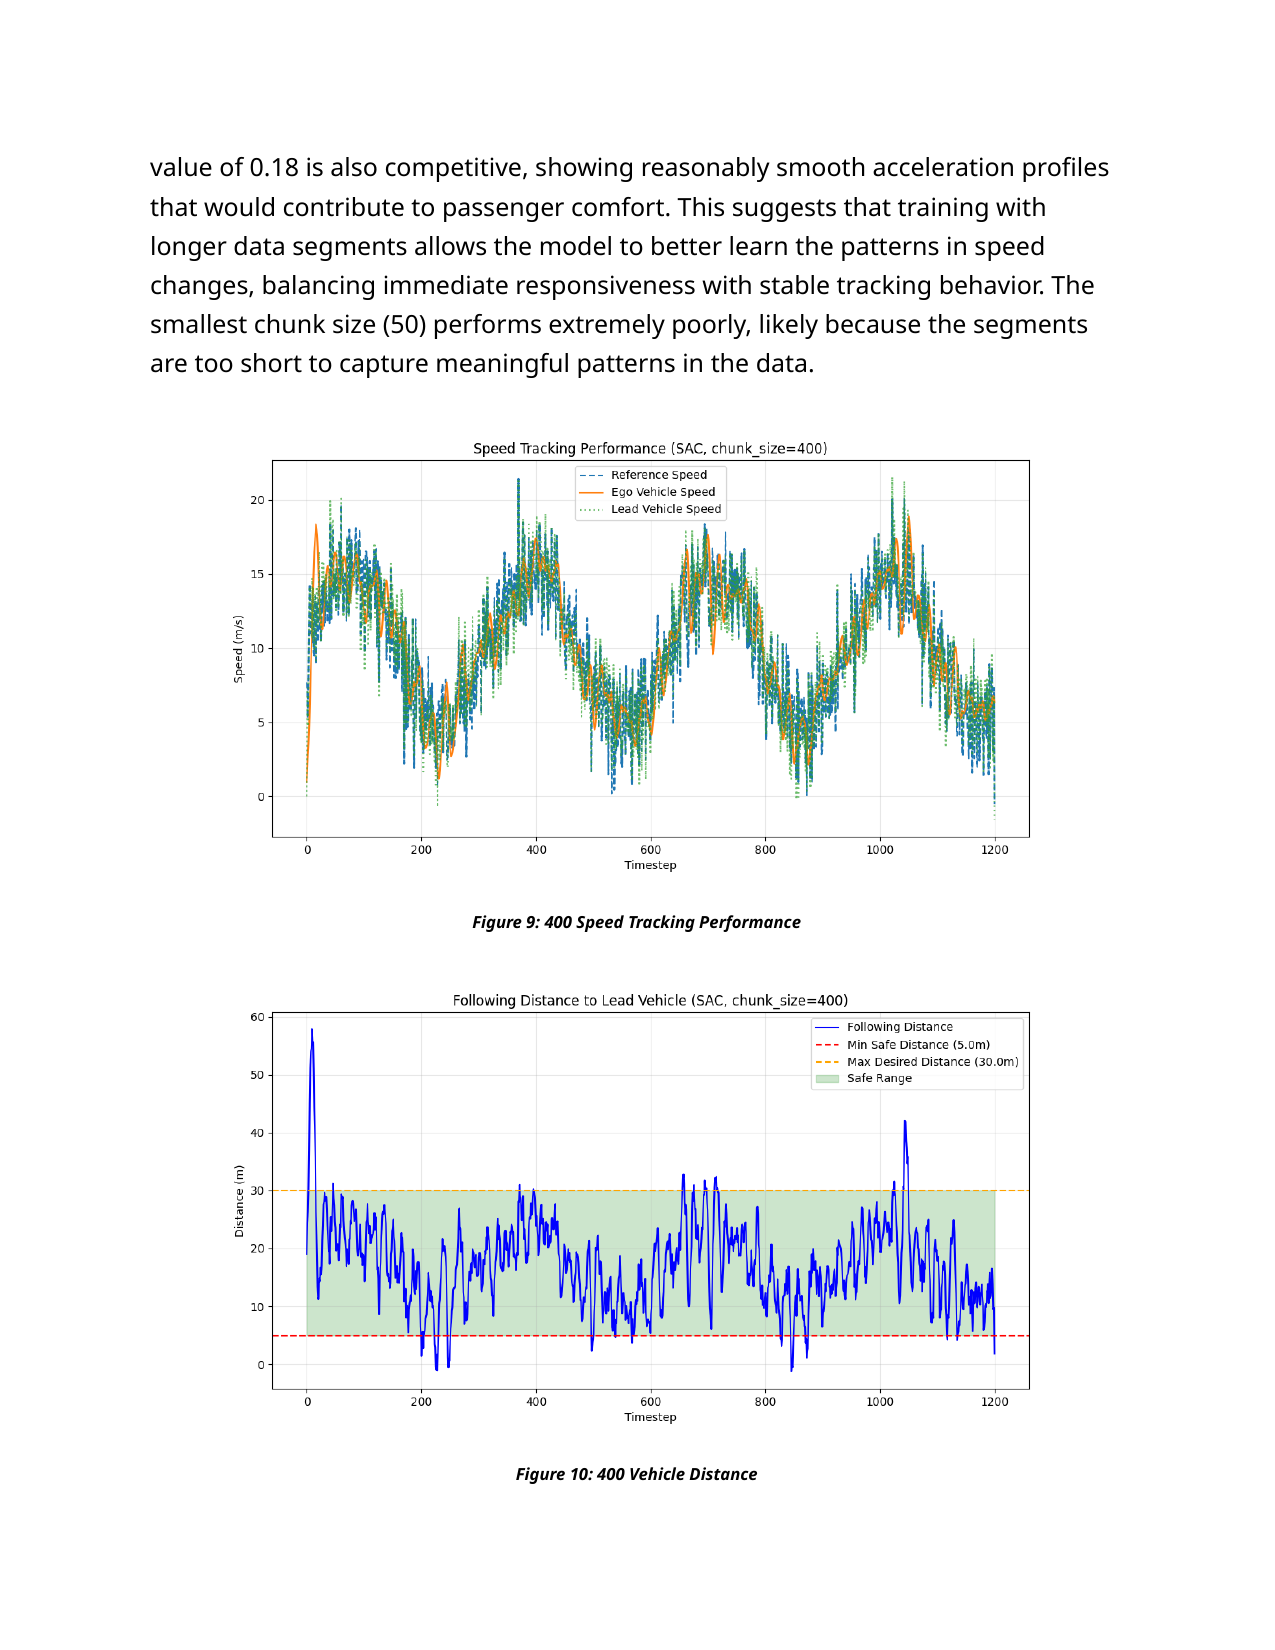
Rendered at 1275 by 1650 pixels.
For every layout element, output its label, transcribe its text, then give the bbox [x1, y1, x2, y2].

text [150, 150, 1125, 380]
text Figure 10: 400 Vehicle Distance [150, 1463, 1125, 1486]
text Figure 9: 400 Speed Tracking Performance [150, 911, 1125, 934]
picture [150, 953, 1125, 1442]
picture [150, 401, 1125, 890]
